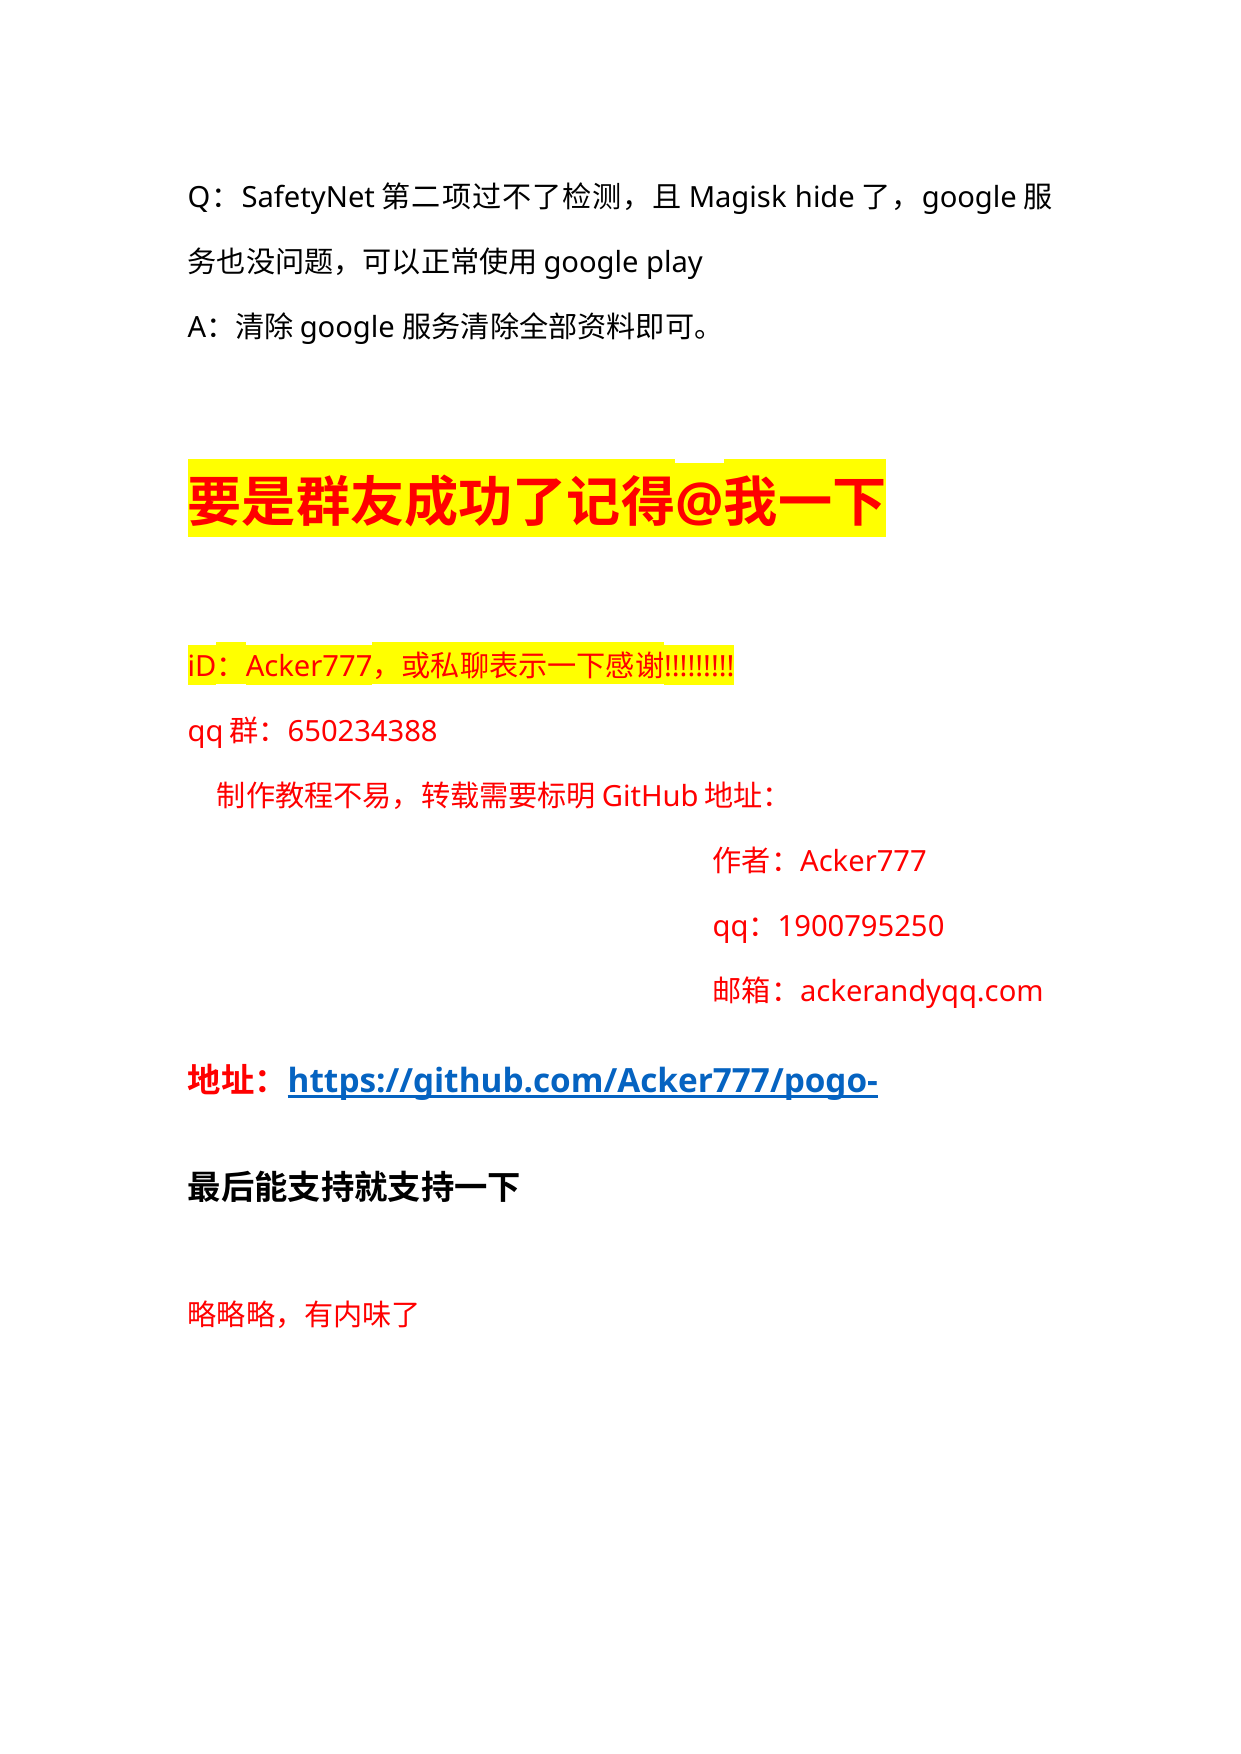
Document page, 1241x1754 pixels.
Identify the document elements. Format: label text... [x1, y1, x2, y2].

text 略略略，有内味了 [187, 1280, 1053, 1345]
subtitle 最后能支持就支持一下 [187, 1153, 1053, 1218]
text qq：1900795250 [669, 891, 1053, 956]
text qq群：650234388 [187, 696, 1053, 761]
text 制作教程不易，转载需要标明GitHub地址： [187, 761, 1053, 826]
subtitle 地址：https://github.com/Acker777/pogo- [187, 1046, 1053, 1111]
text A：清除google 服务清除全部资料即可。 [187, 292, 1053, 357]
text 作者：Acker777 [669, 826, 1053, 891]
subtitle 要是群友成功了记得@我一下 [187, 449, 1053, 547]
text 邮箱：ackerandyqq.com [669, 956, 1053, 1021]
text iD：Acker777，或私聊表示一下感谢!!!!!!!!! [187, 631, 1053, 696]
text Q：SafetyNet第二项过不了检测，且Magisk hide了，google服务也没问题，可以正常使用google play [187, 162, 1053, 292]
